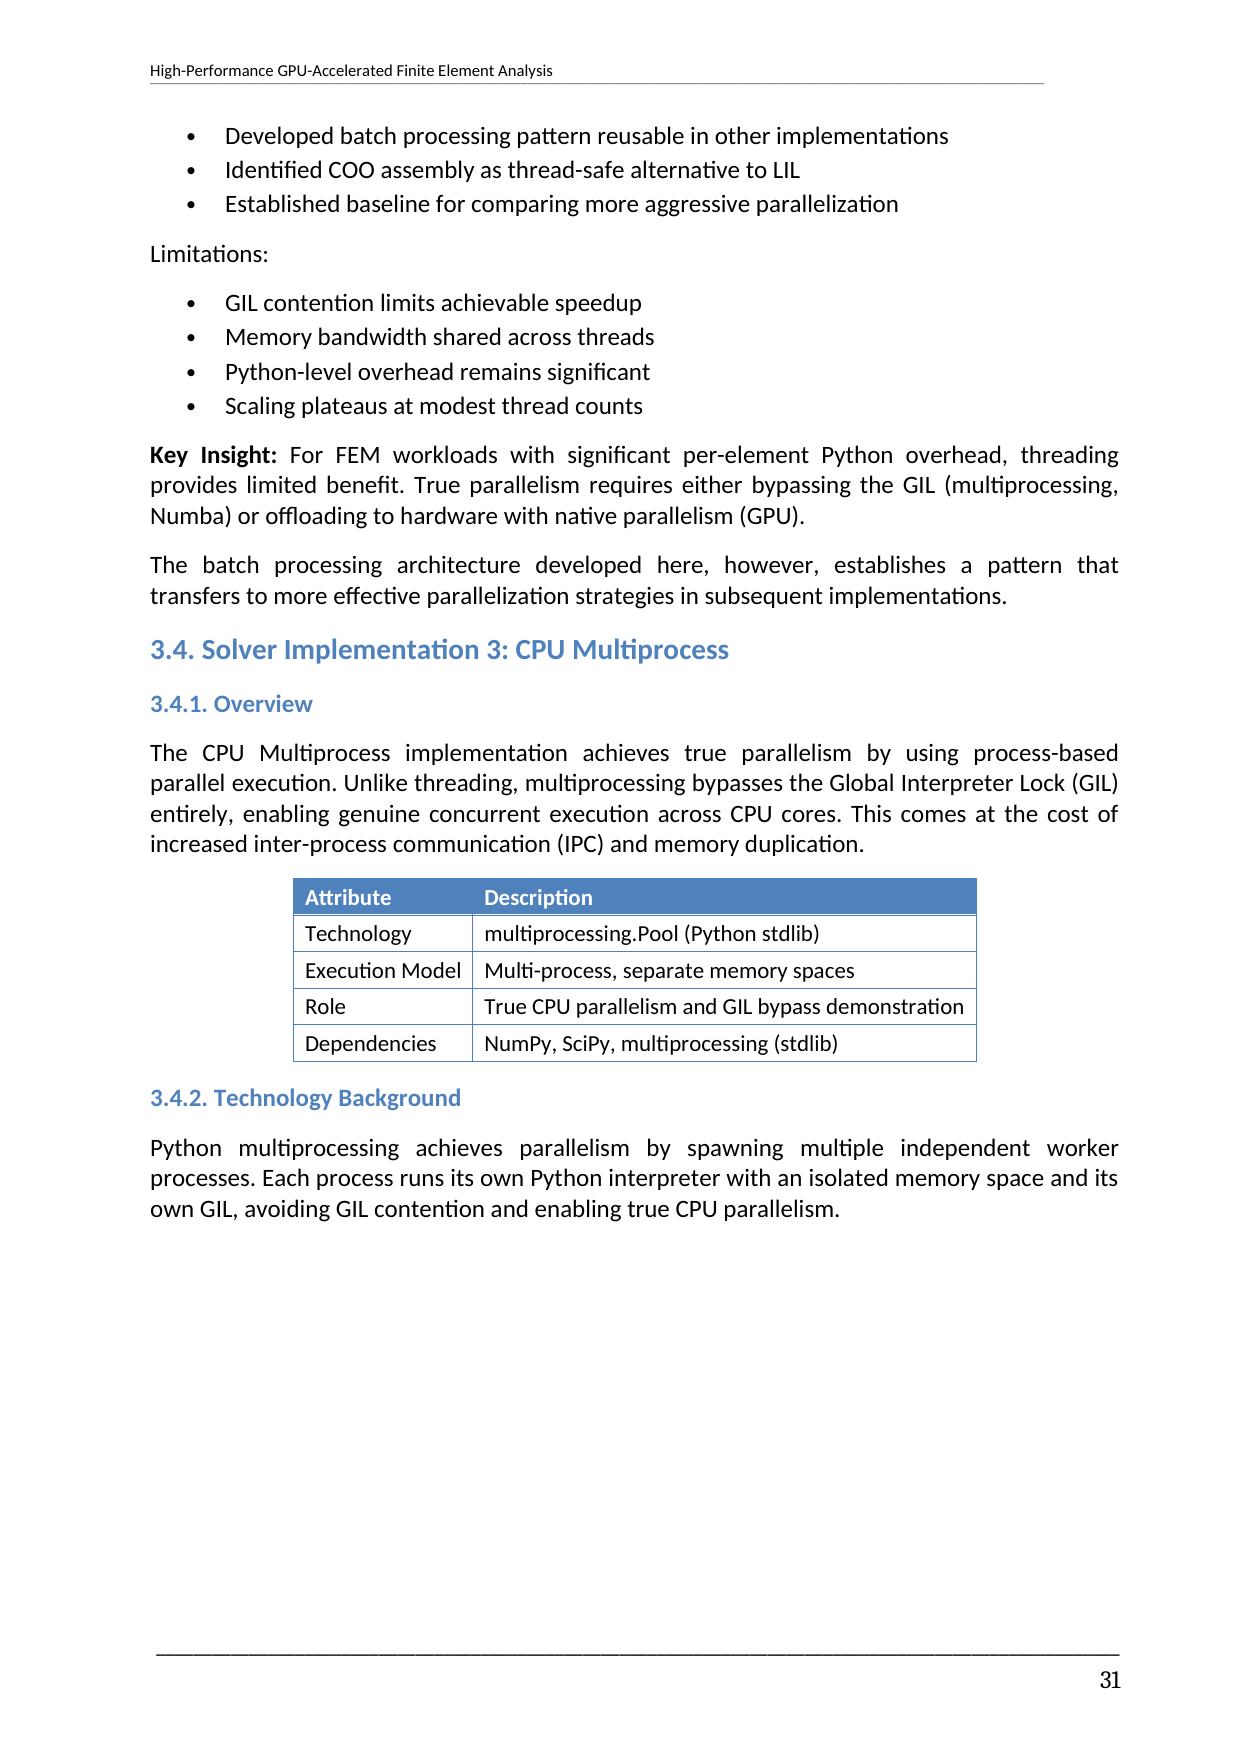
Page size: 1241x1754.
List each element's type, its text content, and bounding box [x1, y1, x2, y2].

text Limitations: [150, 238, 1120, 268]
subtitle 3.4. Solver Implementation 3: CPU Multiprocess [150, 631, 1120, 667]
table_cell Role [294, 989, 472, 1024]
text The batch processing architecture developed here, however, establishes a pattern that transfers to more effective parallelization strategies in subsequent implementations. [150, 549, 1120, 611]
table_header Description [473, 879, 976, 914]
table_cell Technology [294, 916, 472, 951]
table_cell multiprocessing.Pool (Python stdlib) [473, 916, 976, 951]
list GIL contention limits achievable speedup [187, 287, 1120, 318]
text The CPU Multiprocess implementation achieves true parallelism by using process-based parallel execution. Unlike threading, multiprocessing bypasses the Global Interpreter Lock (GIL) entirely, enabling genuine concurrent execution across CPU cores. This comes at the cost of increased inter-process communication (IPC) and memory duplication. [150, 737, 1120, 859]
subtitle 3.4.2. Technology Background [150, 1083, 1120, 1113]
list Established baseline for comparing more aggressive parallelization [187, 188, 1120, 219]
list Memory bandwidth shared across threads [187, 321, 1120, 352]
text Python multiprocessing achieves parallelism by spawning multiple independent worker processes. Each process runs its own Python interpreter with an isolated memory space and its own GIL, avoiding GIL contention and enabling true CPU parallelism. [150, 1132, 1120, 1223]
list Identified COO assembly as thread-safe alternative to LIL [187, 154, 1120, 185]
table_cell Multi-process, separate memory spaces [473, 952, 976, 988]
subtitle 3.4.1. Overview [150, 688, 1120, 718]
table_cell Execution Model [294, 952, 472, 988]
table_cell True CPU parallelism and GIL bypass demonstration [473, 989, 976, 1024]
table_cell NumPy, SciPy, multiprocessing (stdlib) [473, 1025, 976, 1061]
text Key Insight: For FEM workloads with significant per-element Python overhead, threading provides limited benefit. True parallelism requires either bypassing the GIL (multiprocessing, Numba) or offloading to hardware with native parallelism (GPU). [150, 439, 1120, 531]
list Scaling plateaus at modest thread counts [187, 390, 1120, 420]
table_cell Dependencies [294, 1025, 472, 1061]
list Developed batch processing pattern reusable in other implementations [187, 120, 1120, 151]
list Python-level overhead remains significant [187, 356, 1120, 386]
table_header Attribute [294, 879, 472, 914]
